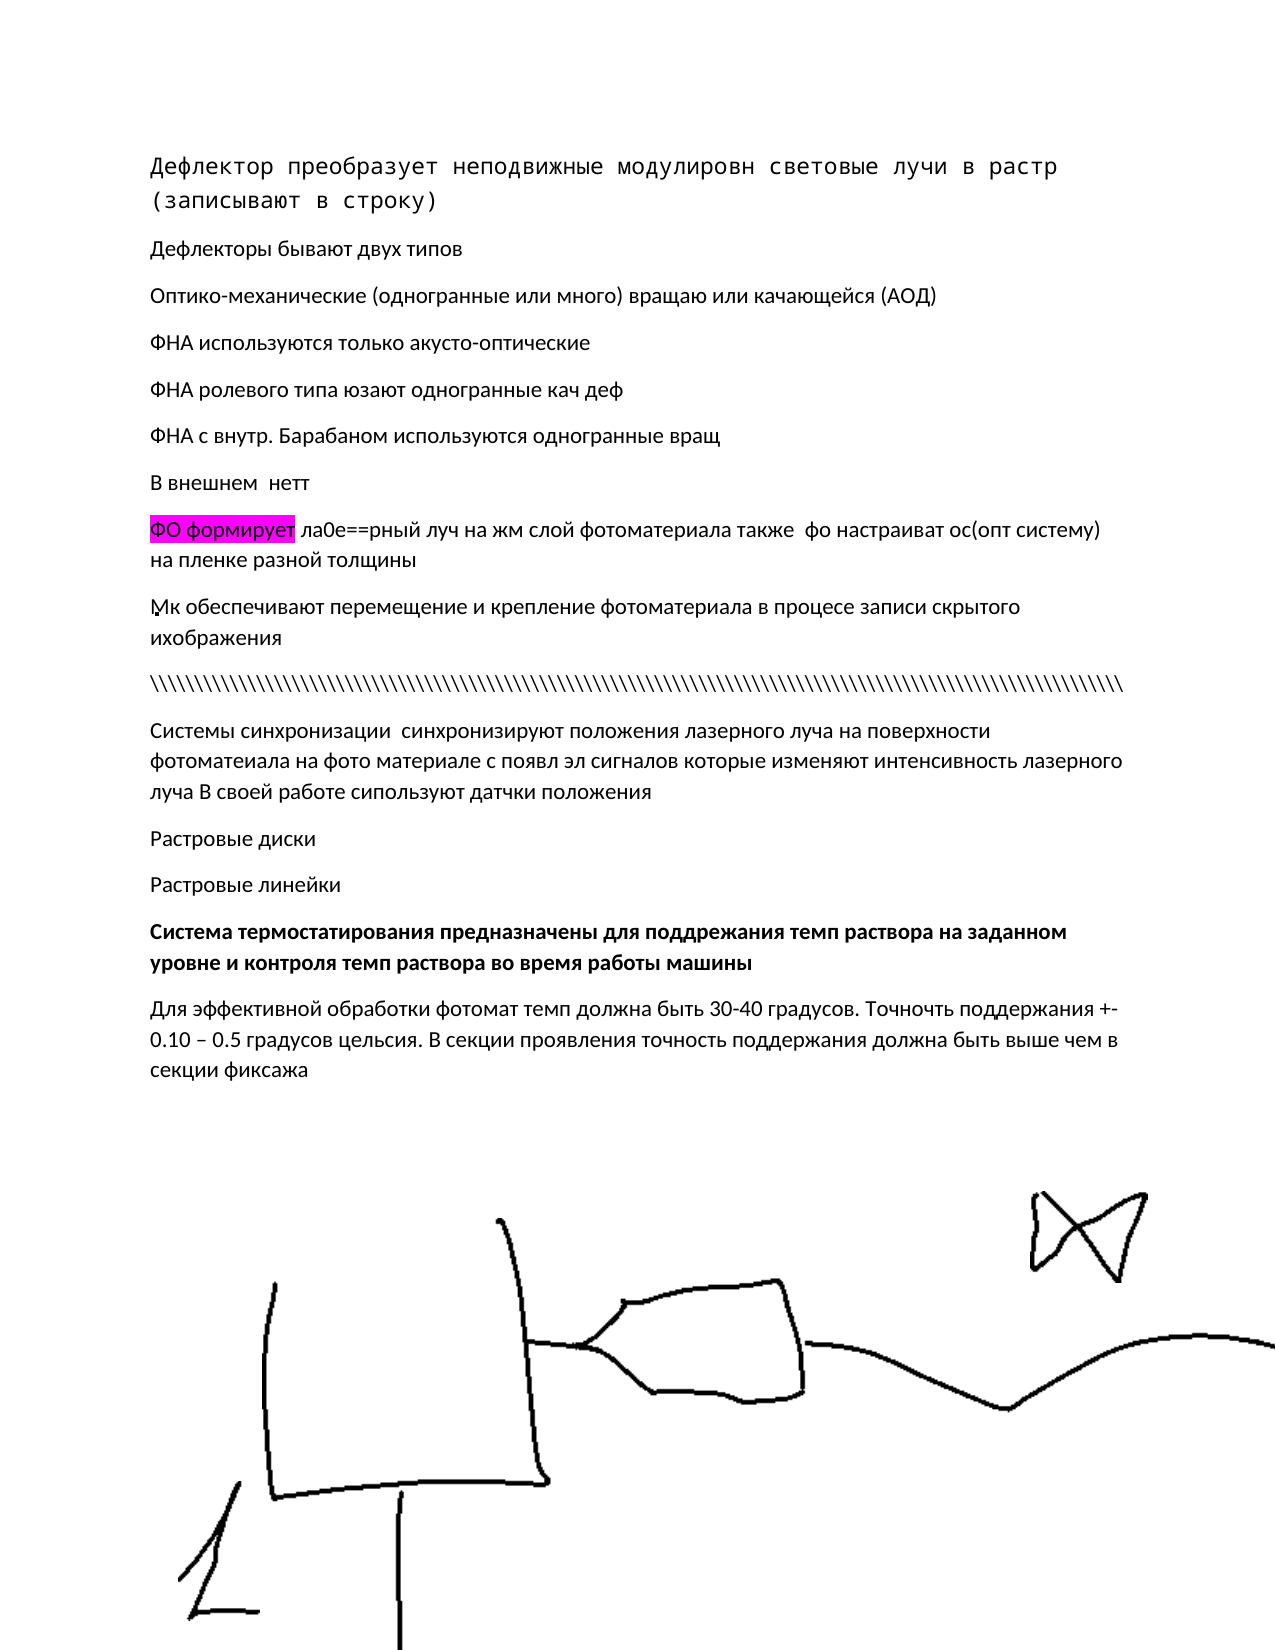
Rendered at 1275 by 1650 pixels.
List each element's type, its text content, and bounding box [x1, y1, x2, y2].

text ФО формирует ла0е==рный луч на жм слой фотоматериала также фо настраиват ос(опт систему) на пленке разной толщины [150, 515, 1125, 574]
picture [262, 1191, 1275, 1650]
text В внешнем нетт [150, 468, 1125, 497]
text Оптико-механические (одногранные или много) вращаю или качающейся (АОД) [150, 281, 1125, 309]
text \\\\\\\\\\\\\\\\\\\\\\\\\\\\\\\\\\\\\\\\\\\\\\\\\\\\\\\\\\\\\\\\\\\\\\\\\\\\\\\\\\\\\\\\\\\\\\\\\\\\\\\\\\\\\\ [150, 669, 1125, 698]
text Растровые линейки [150, 871, 1125, 899]
text Дефлектор преобразует неподвижные модулировн световые лучи в растр (записывают в строку) [150, 150, 1125, 215]
picture [178, 1481, 260, 1621]
text Системы синхронизации синхронизируют положения лазерного луча на поверхности фотоматеиала на фото материале с появл эл сигналов которые изменяют интенсивность лазерного луча В своей работе сипользуют датчки положения [150, 716, 1125, 805]
text Растровые диски [150, 824, 1125, 852]
text ФНА используются только акусто-оптические [150, 328, 1125, 356]
text Для эффективной обработки фотомат темп должна быть 30-40 градусов. Точночть поддержания +- 0.10 – 0.5 градусов цельсия. В секции проявления точность поддержания должна быть выше чем в секции фиксажа [150, 994, 1125, 1083]
text Cистема термостатирования предназначены для поддрежания темп раствора на заданном уровне и контроля темп раствора во время работы машины [150, 917, 1125, 976]
text Дефлекторы бывают двух типов [150, 234, 1125, 262]
text ФНА с внутр. Барабаном используются одногранные вращ [150, 422, 1125, 450]
text ФНА ролевого типа юзают одногранные кач деф [150, 375, 1125, 403]
text Мк обеспечивают перемещение и крепление фотоматериала в процесе записи скрытого ихображения [150, 592, 1125, 651]
